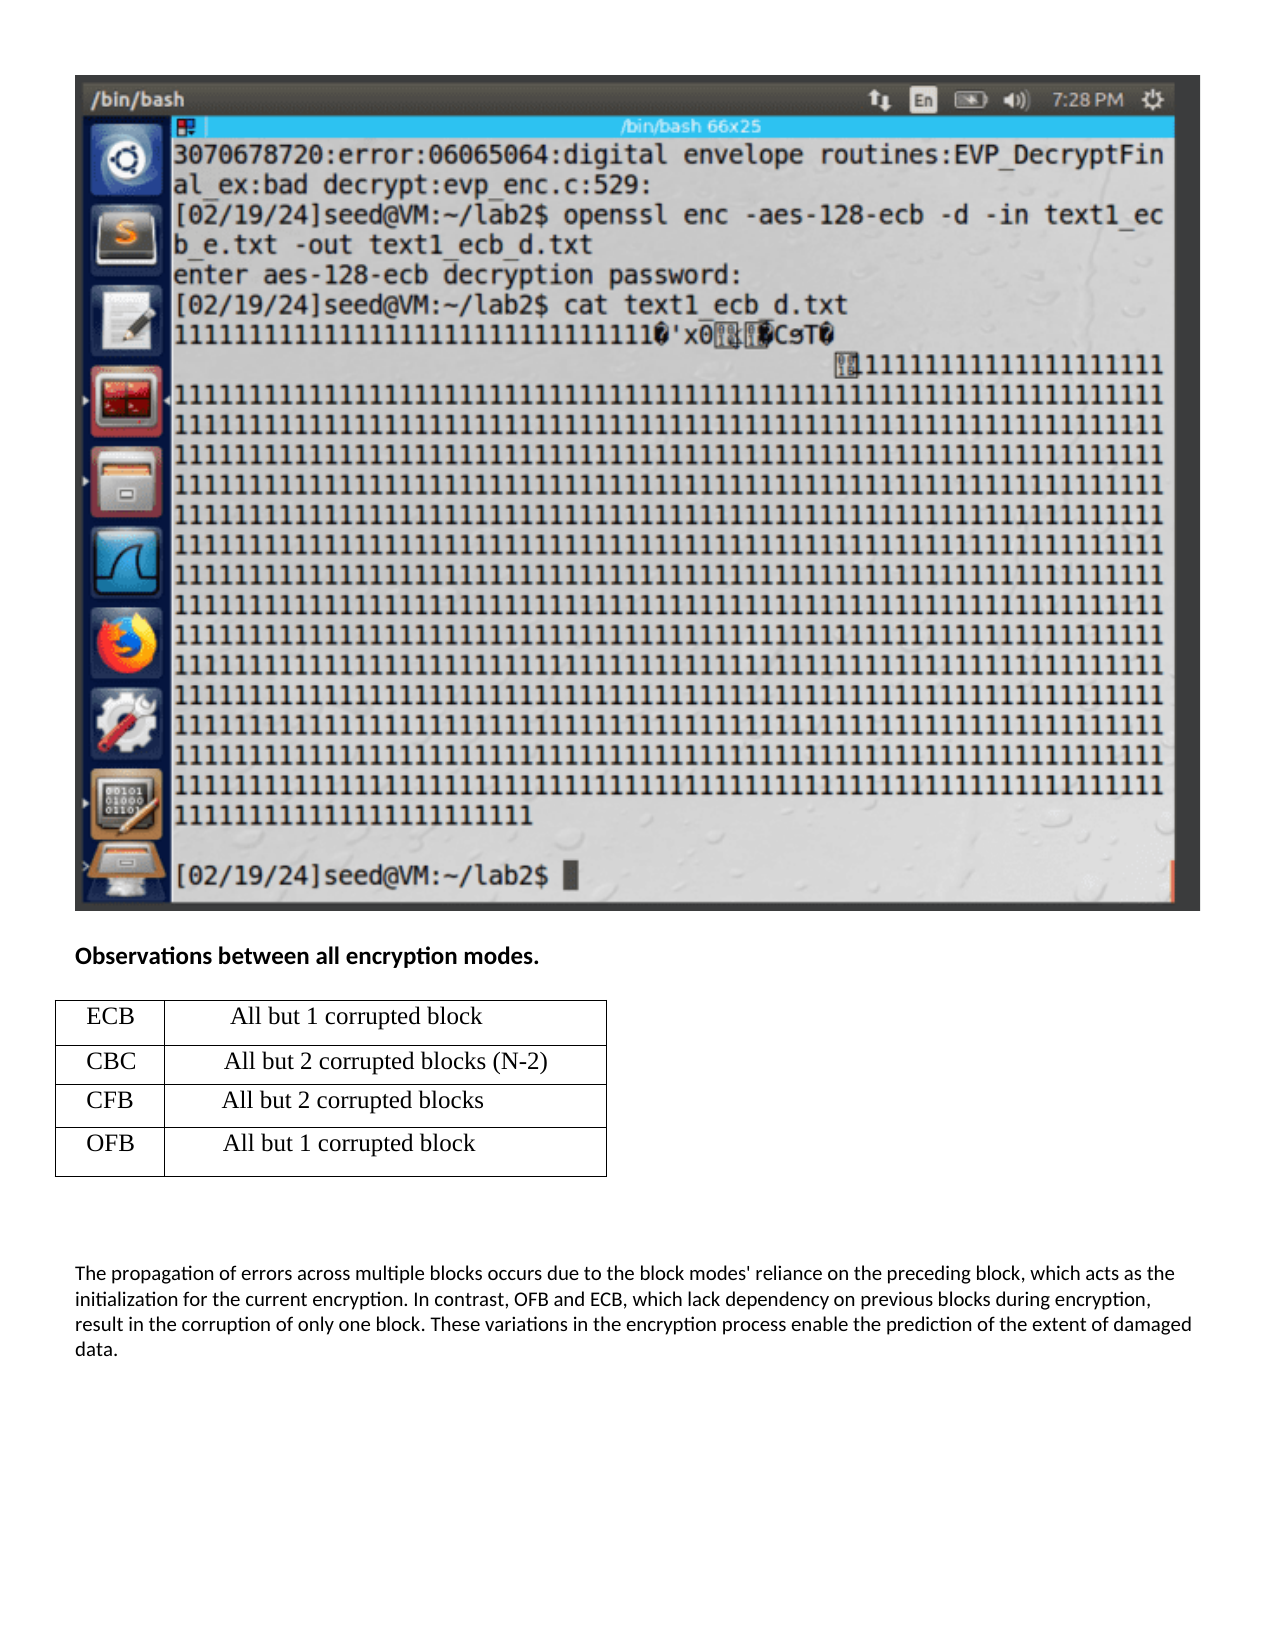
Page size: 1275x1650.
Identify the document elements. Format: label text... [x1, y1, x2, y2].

text Observations between all encryption modes. [75, 940, 1200, 971]
table_header ECB [56, 1001, 164, 1045]
picture [75, 75, 1200, 911]
table_cell CBC [56, 1046, 164, 1084]
table_header All but 1 corrupted block [165, 1001, 606, 1045]
text The propagation of errors across multiple blocks occurs due to the block modes' reliance on the preceding block, which acts as the initialization for the current encryption. In contrast, OFB and ECB, which lack dependency on previous blocks during encryption, result in the corruption of only one block. These variations in the encryption process enable the prediction of the extent of damaged data. [75, 1260, 1200, 1362]
table_cell All but 1 corrupted block [165, 1128, 606, 1176]
table_cell All but 2 corrupted blocks (N-2) [165, 1046, 606, 1084]
table_cell All but 2 corrupted blocks [165, 1085, 606, 1127]
table_cell OFB [56, 1128, 164, 1176]
table_cell CFB [56, 1085, 164, 1127]
